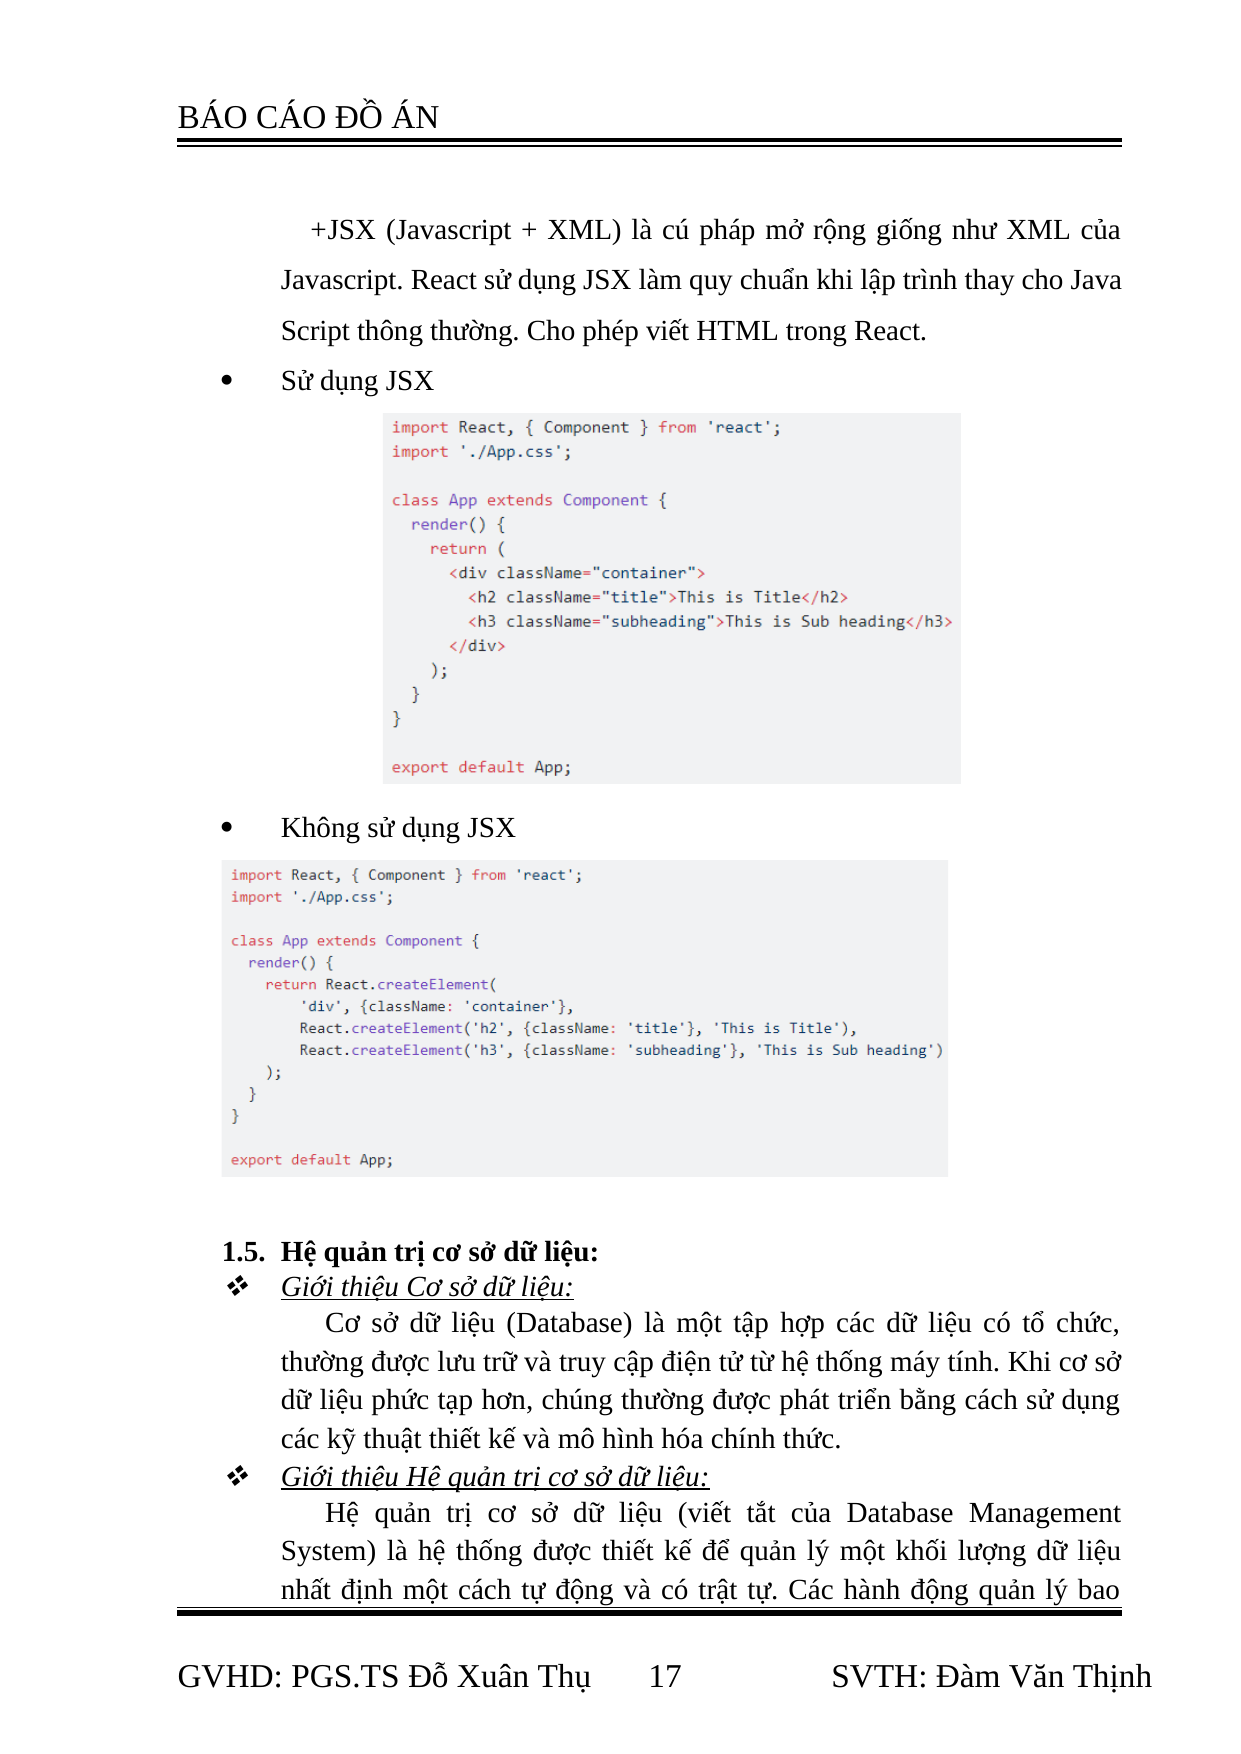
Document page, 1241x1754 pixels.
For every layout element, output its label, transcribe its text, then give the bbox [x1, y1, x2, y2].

list Không sử dụng JSX [222, 810, 1122, 843]
list JSX (Javascript + XML) là cú pháp mở rộng giống như XML của Javascript. React sử dụng JSX làm quy chuẩn khi lập trình thay cho Java Script thông thường. Cho phép viết HTML trong React. [281, 212, 1122, 263]
picture [382, 413, 961, 784]
list Giới thiệu Cơ sở dữ liệu: [222, 1269, 1122, 1303]
picture [221, 860, 949, 1177]
list JSX (Javascript + XML) là cú pháp mở rộng giống như XML của Javascript. React sử dụng JSX làm quy chuẩn khi lập trình thay cho Java Script thông thường. Cho phép viết HTML trong React. [281, 296, 1122, 346]
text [281, 1495, 1122, 1606]
list Sử dụng JSX [222, 363, 1122, 397]
text Cơ sở dữ liệu (Database) là một tập hợp các dữ liệu có tổ chức, thường được lưu trữ và truy cập điện tử từ hệ thống máy tính. Khi cơ sở dữ liệu phức tạp hơn, chúng thường được phát triển bằng cách sử dụng các kỹ thuật thiết kế và mô hình hóa chính thức. [281, 1305, 1122, 1454]
list Hệ quản trị cơ sở dữ liệu: [222, 1234, 1122, 1267]
list Giới thiệu Hệ quản trị cơ sở dữ liệu: [222, 1459, 1122, 1493]
